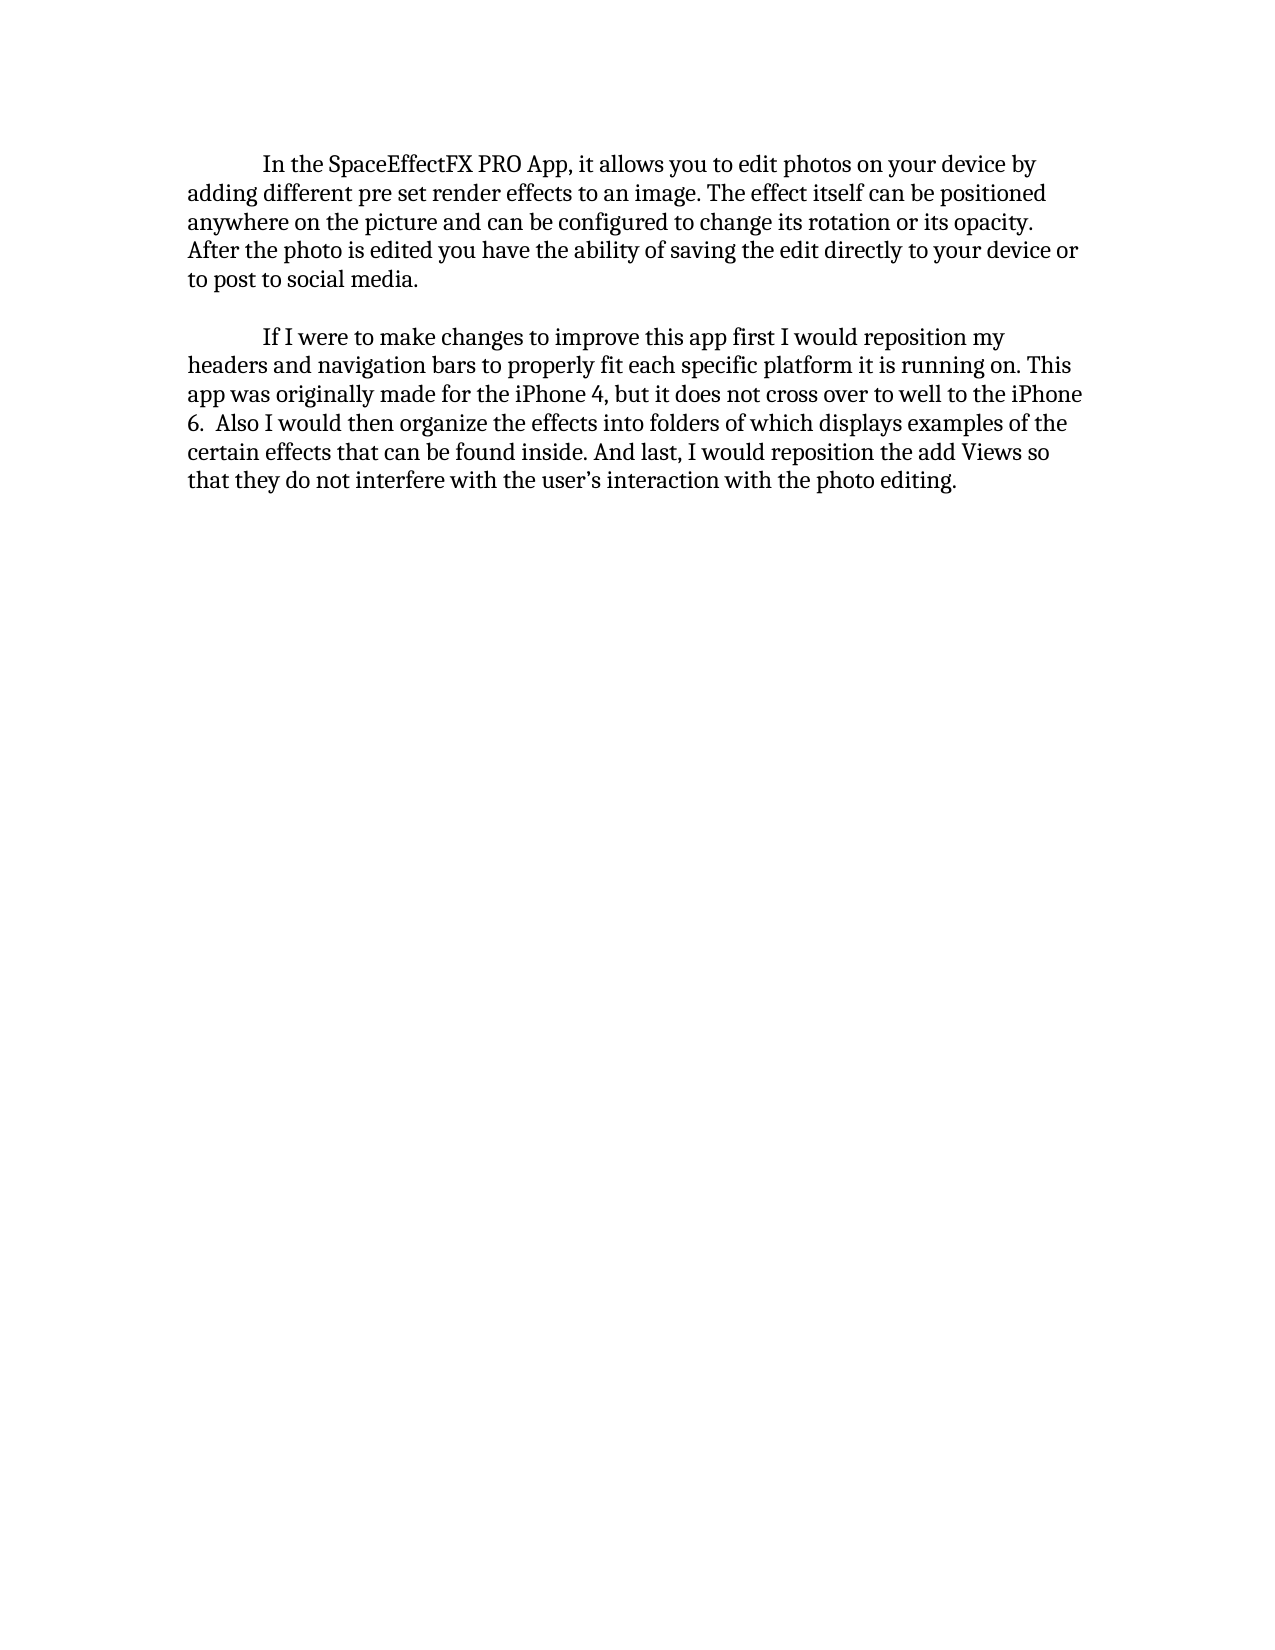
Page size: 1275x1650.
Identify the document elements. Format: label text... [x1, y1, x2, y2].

text If I were to make changes to improve this app first I would reposition my headers and navigation bars to properly fit each specific platform it is running on. This app was originally made for the iPhone 4, but it does not cross over to well to the iPhone 6. Also I would then organize the effects into folders of which displays examples of the certain effects that can be found inside. And last, I would reposition the add Views so that they do not interfere with the user’s interaction with the photo editing. [187, 322, 1087, 495]
text In the SpaceEffectFX PRO App, it allows you to edit photos on your device by adding different pre set render effects to an image. The effect itself can be positioned anywhere on the picture and can be configured to change its rotation or its opacity. After the photo is edited you have the ability of saving the edit directly to your device or to post to social media. [187, 150, 1087, 294]
